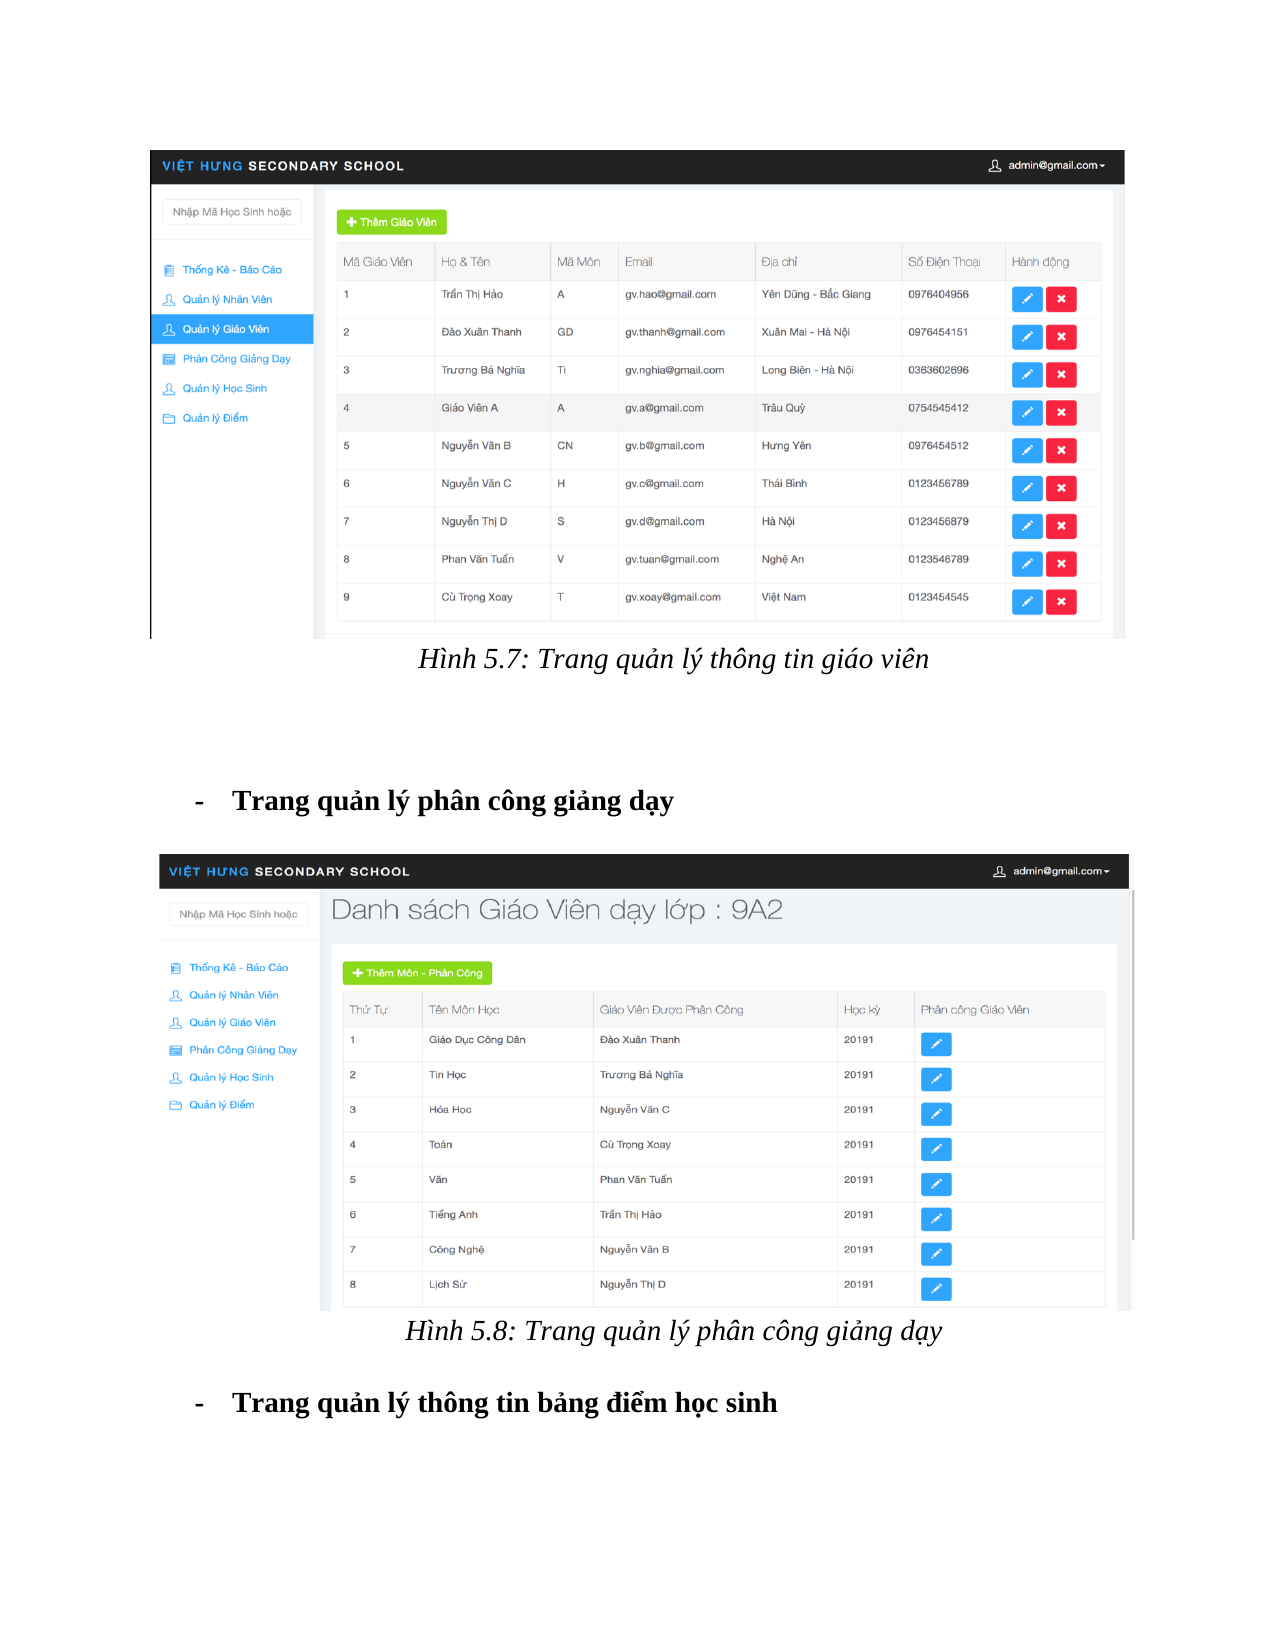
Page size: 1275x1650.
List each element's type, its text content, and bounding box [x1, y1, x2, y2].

list Hình 5.8: Trang quản lý phân công giảng dạy [225, 1313, 1125, 1346]
picture [150, 150, 1125, 639]
list Hình 5.7: Trang quản lý thông tin giáo viên [225, 641, 1125, 674]
picture [159, 854, 1135, 1311]
list Trang quản lý phân công giảng dạy [194, 783, 1125, 816]
list Trang quản lý thông tin bảng điểm học sinh [194, 1385, 1125, 1418]
